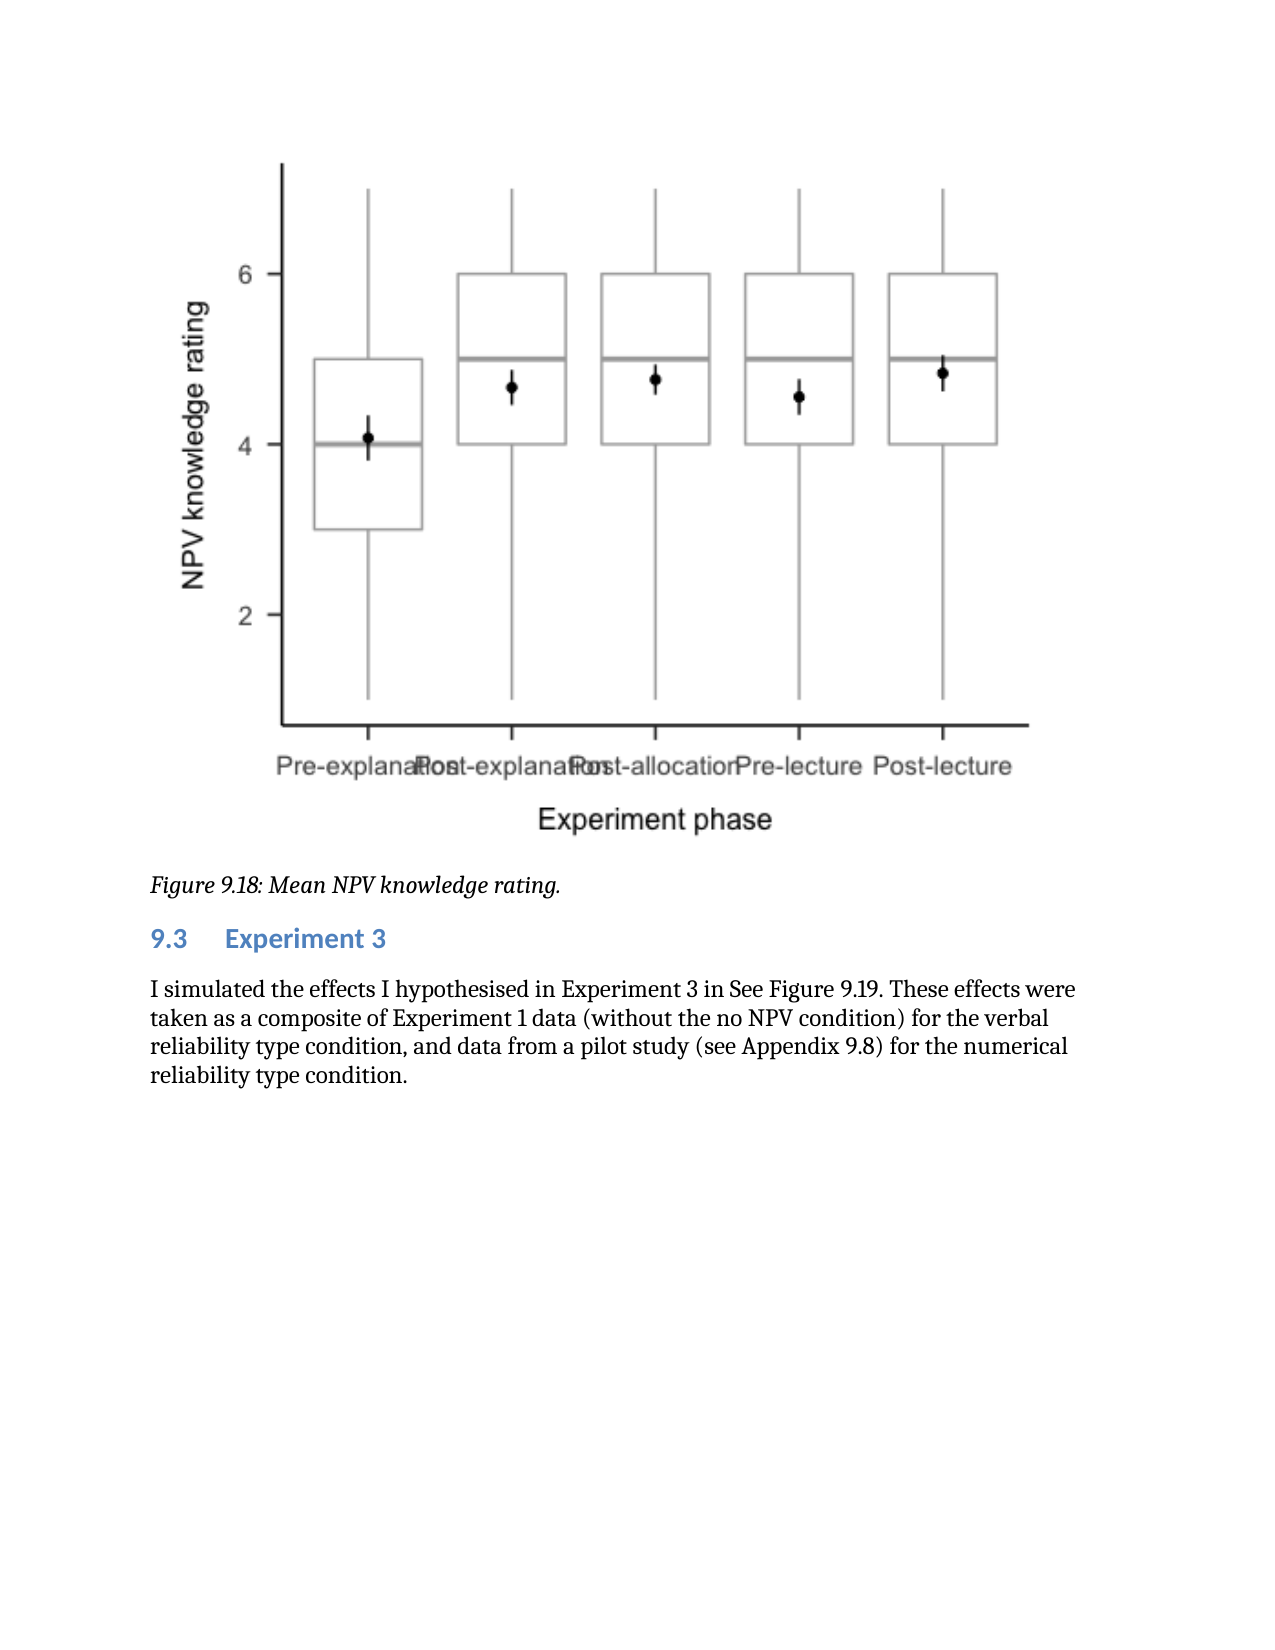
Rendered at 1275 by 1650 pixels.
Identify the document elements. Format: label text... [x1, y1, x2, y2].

text I simulated the effects I hypothesised in Experiment 3 in See Figure 9.19. These effects were taken as a composite of Experiment 1 data (without the no NPV condition) for the verbal reliability type condition, and data from a pilot study (see Appendix 9.8) for the numerical reliability type condition. [150, 975, 1125, 1090]
text Figure 9.18: Mean NPV knowledge rating. [150, 871, 1125, 899]
subtitle 9.3 Experiment 3 [150, 920, 1125, 956]
picture [168, 150, 1044, 850]
